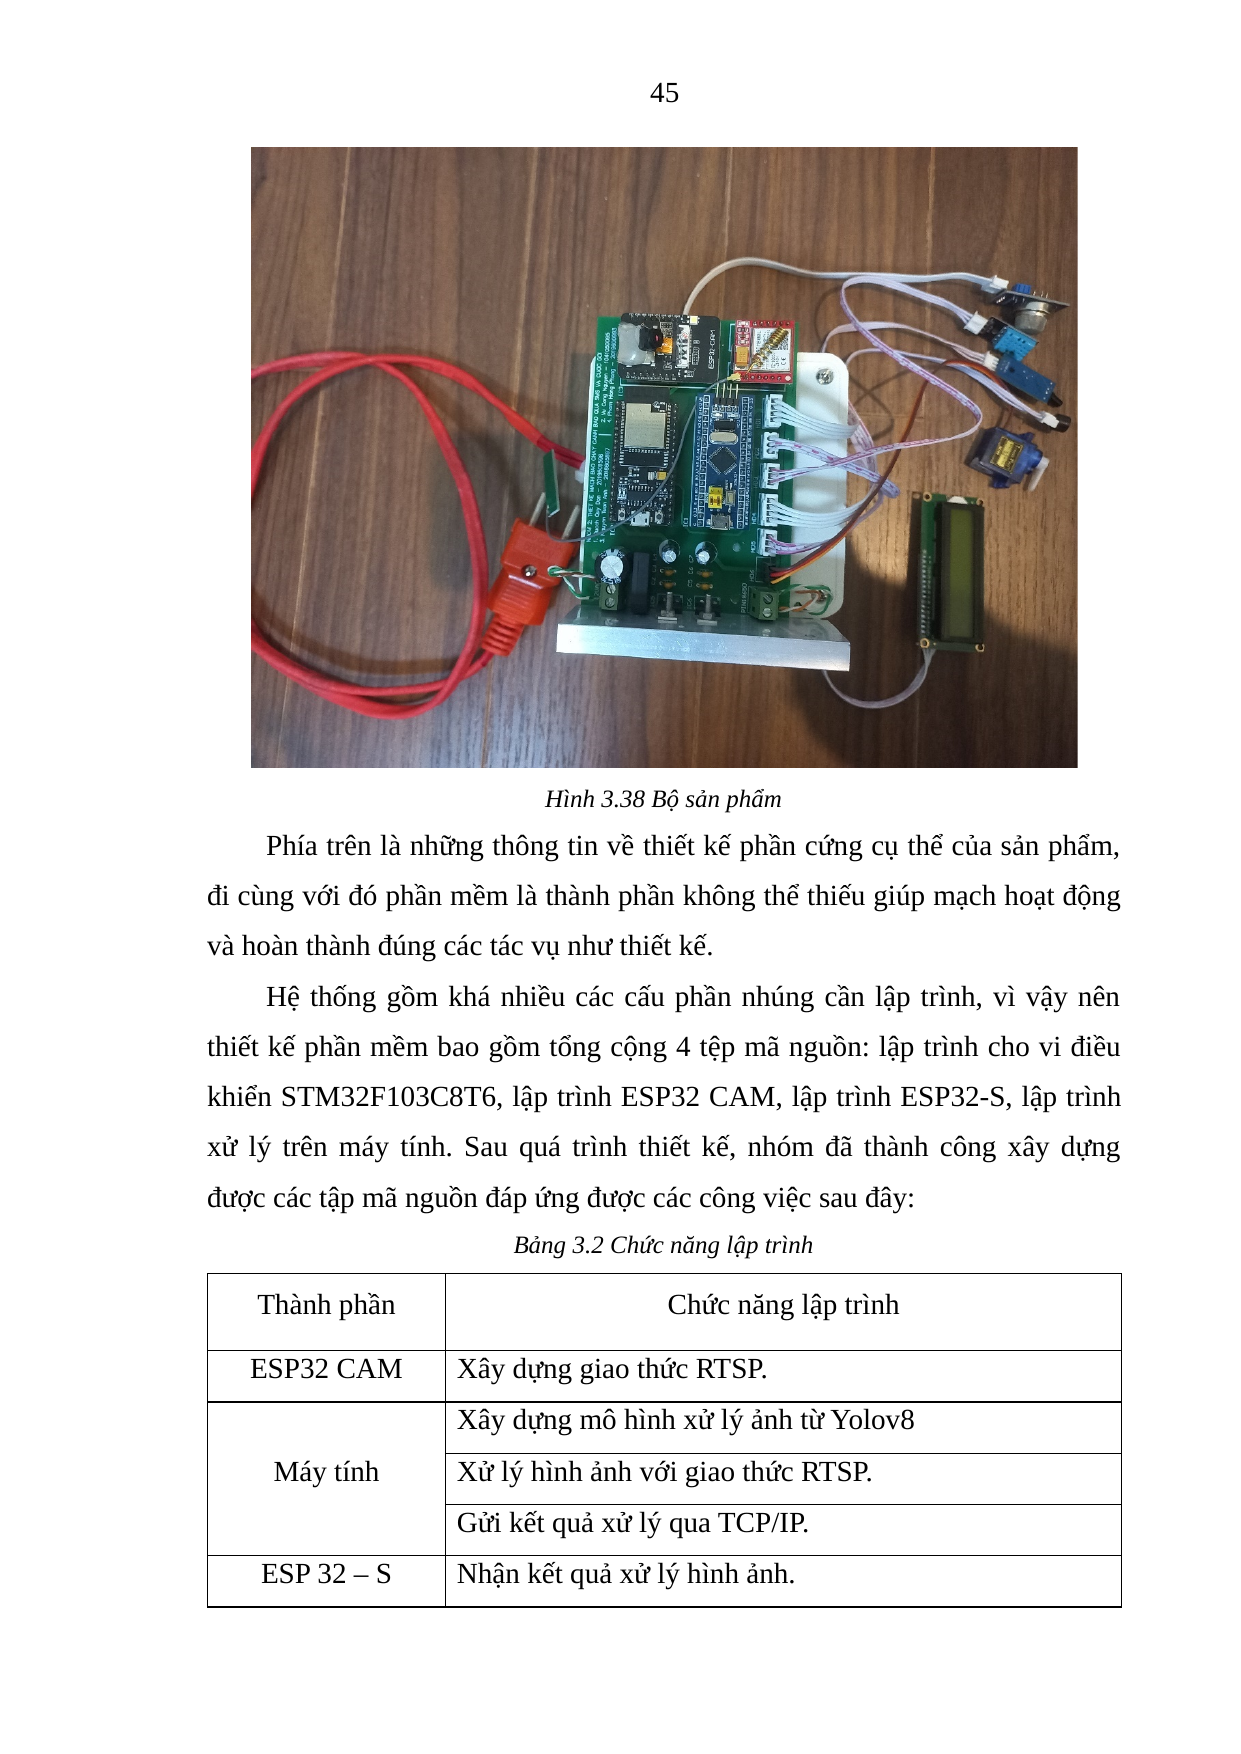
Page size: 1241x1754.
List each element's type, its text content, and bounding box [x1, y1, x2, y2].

picture [251, 147, 1078, 768]
table_cell ESP 32 – S [208, 1556, 445, 1606]
text Phía trên là những thông tin về thiết kế phần cứng cụ thể của sản phẩm, đi cùng với đó phần mềm là thành phần không thể thiếu giúp mạch hoạt động và hoàn thành đúng các tác vụ như thiết kế. [207, 828, 1122, 962]
table_cell Máy tính [208, 1403, 445, 1555]
table_cell Xây dựng giao thức RTSP. [446, 1351, 1121, 1401]
table_cell Nhận kết quả xử lý hình ảnh. [446, 1556, 1121, 1606]
table_header Thành phần [208, 1274, 445, 1350]
table_header Chức năng lập trình [446, 1274, 1121, 1350]
table_cell Gửi kết quả xử lý qua TCP/IP. [446, 1505, 1121, 1555]
table_cell Xử lý hình ảnh với giao thức RTSP. [446, 1454, 1121, 1504]
text Hệ thống gồm khá nhiều các cấu phần nhúng cần lập trình, vì vậy nên thiết kế phần mềm bao gồm tổng cộng 4 tệp mã nguồn: lập trình cho vi điều khiển STM32F103C8T6, lập trình ESP32 CAM, lập trình ESP32-S, lập trình xử lý trên máy tính. Sau quá trình thiết kế, nhóm đã thành công xây dựng được các tập mã nguồn đáp ứng được các công việc sau đây: [207, 979, 1122, 1213]
table_cell ESP32 CAM [208, 1351, 445, 1401]
table_cell Xây dựng mô hình xử lý ảnh từ Yolov8 [446, 1403, 1121, 1453]
